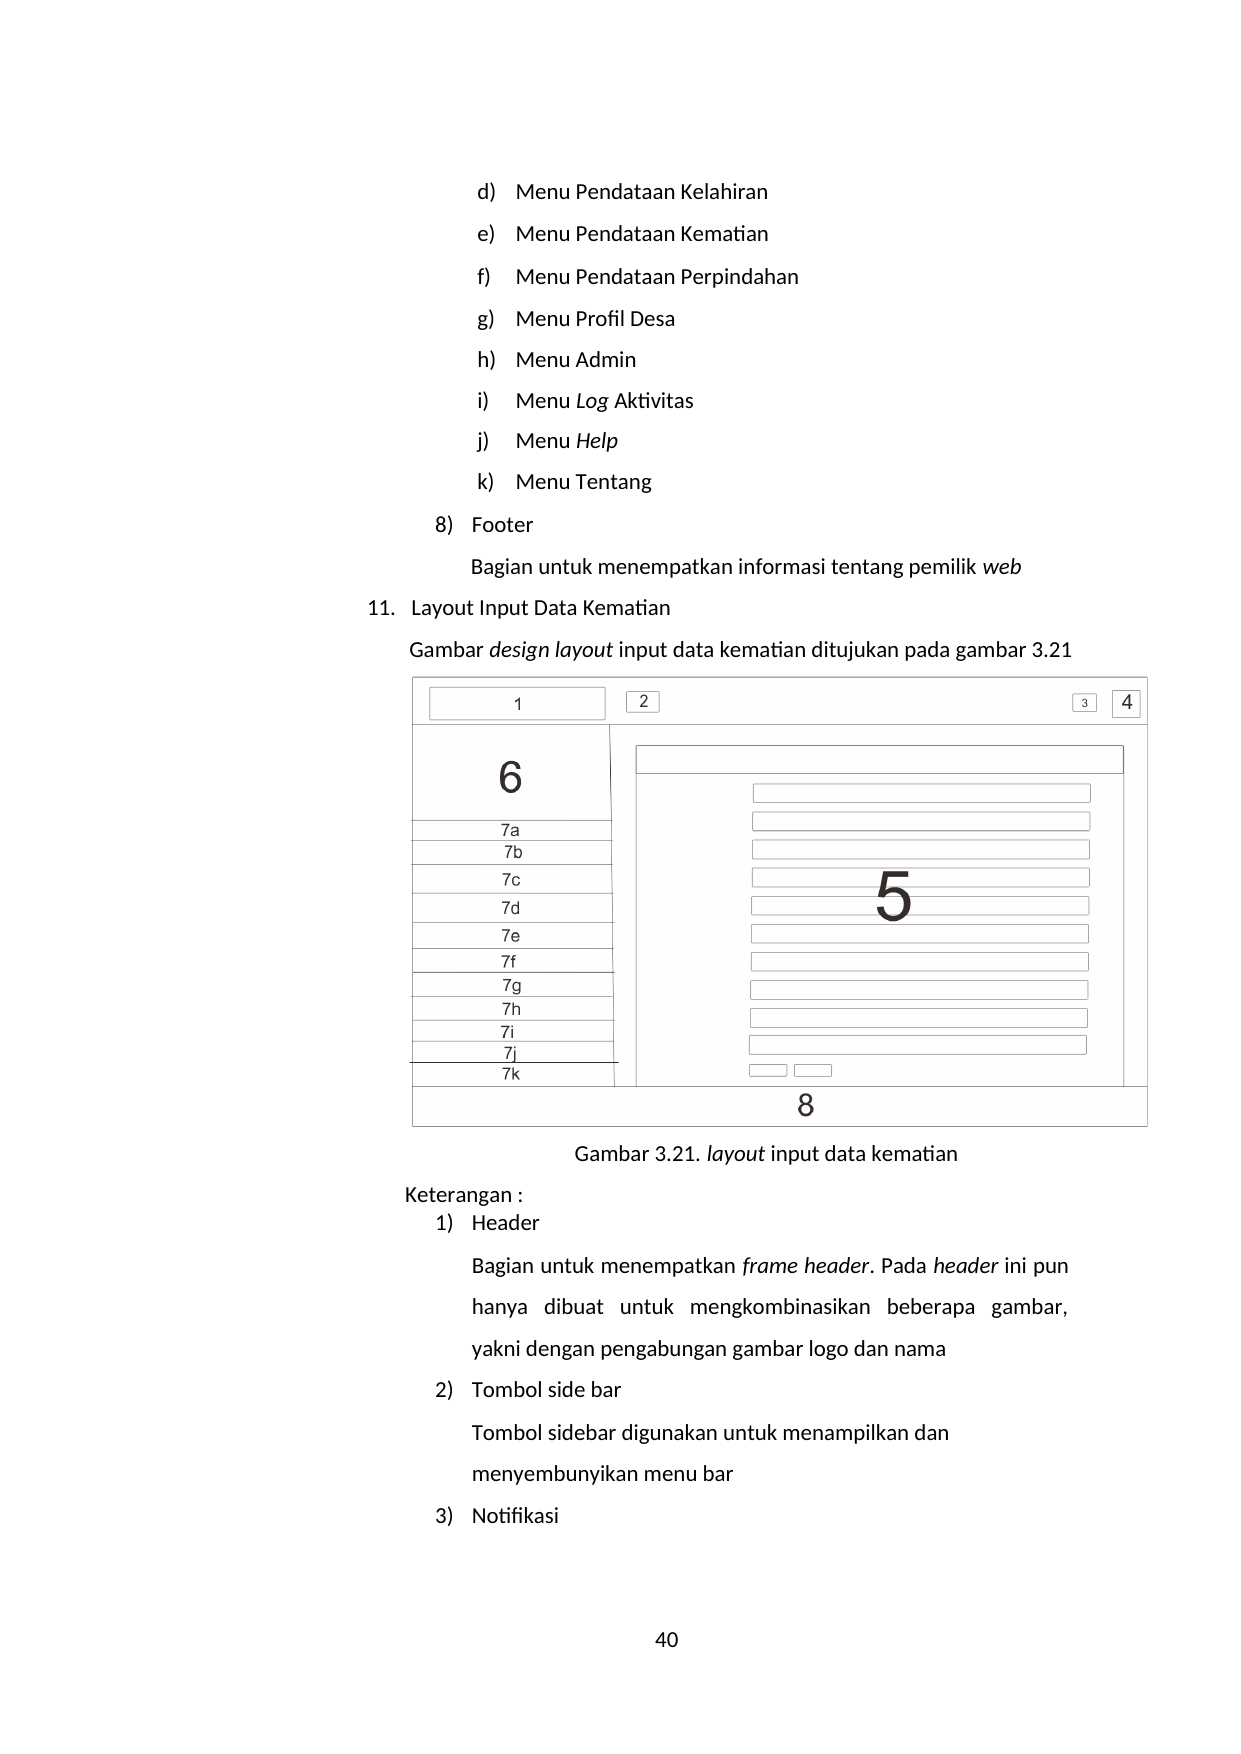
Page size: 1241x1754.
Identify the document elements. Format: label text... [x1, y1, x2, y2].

picture [409, 676, 1148, 1127]
text Gambar design layout input data kematian ditujukan pada gambar 3.21 [409, 636, 1127, 664]
text Tombol sidebar digunakan untuk menampilkan dan menyembunyikan menu bar [472, 1418, 1097, 1488]
list Menu Pendataan Perpindahan [477, 262, 1097, 290]
list Notifikasi [435, 1502, 1097, 1529]
list Layout Input Data Kematian [367, 593, 1097, 621]
list Menu Help [477, 427, 1097, 454]
list Menu Profil Desa [477, 304, 1097, 332]
list Menu Tentang [477, 467, 1097, 495]
text Bagian untuk menempatkan informasi tentang pemilik web [461, 552, 1088, 580]
text Keterangan : [405, 1180, 1097, 1208]
list Menu Log Aktivitas [477, 386, 1097, 414]
list Footer [435, 510, 1097, 538]
list Tombol side bar [435, 1376, 1097, 1404]
list Header [435, 1208, 1097, 1236]
list Menu Pendataan Kematian [477, 219, 1097, 248]
text Bagian untuk menempatkan frame header. Pada header ini pun hanya dibuat untuk mengkombinasikan beberapa gambar, yakni dengan pengabungan gambar logo dan nama [472, 1251, 1069, 1362]
list Menu Admin [477, 345, 1097, 373]
list Menu Pendataan Kelahiran [477, 177, 1097, 205]
text Gambar 3.21. layout input data kematian [472, 1139, 1069, 1167]
